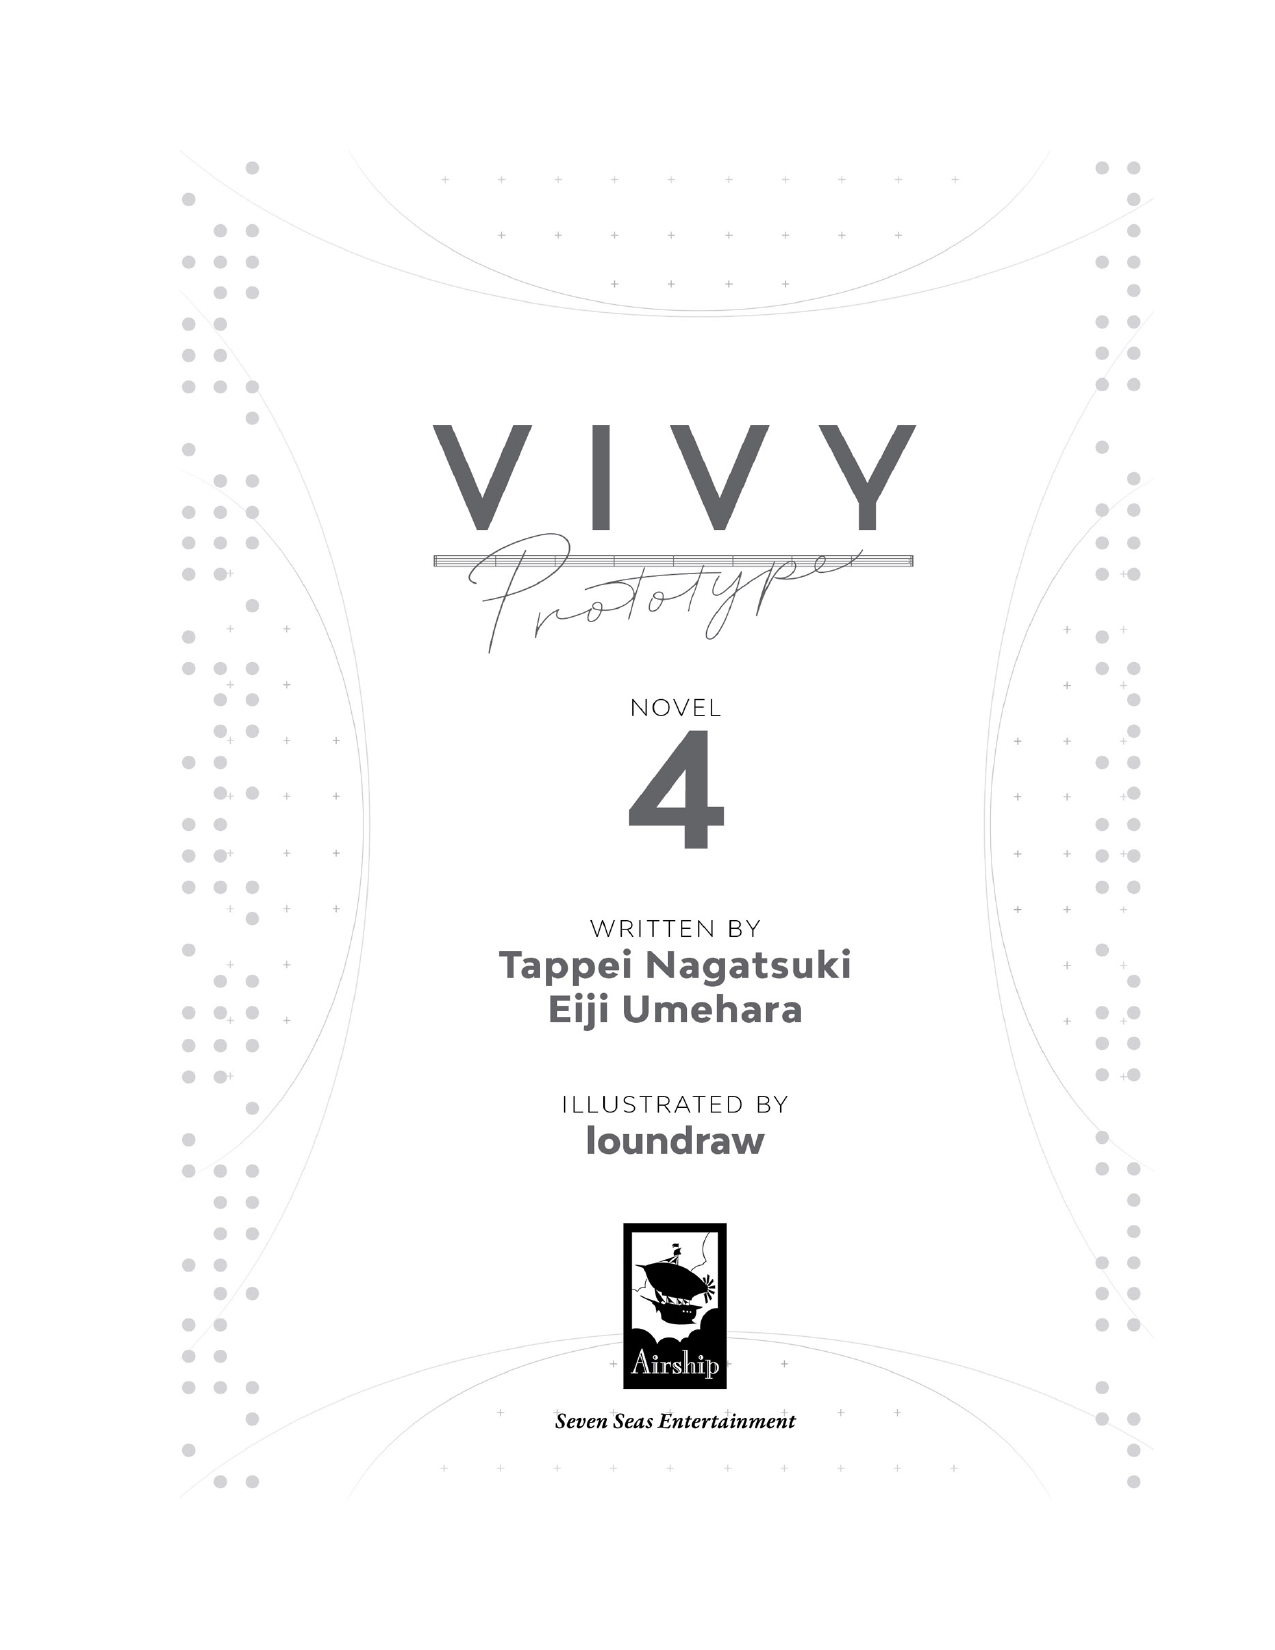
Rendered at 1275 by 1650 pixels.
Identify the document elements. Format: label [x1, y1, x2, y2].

picture [179, 150, 1155, 1500]
